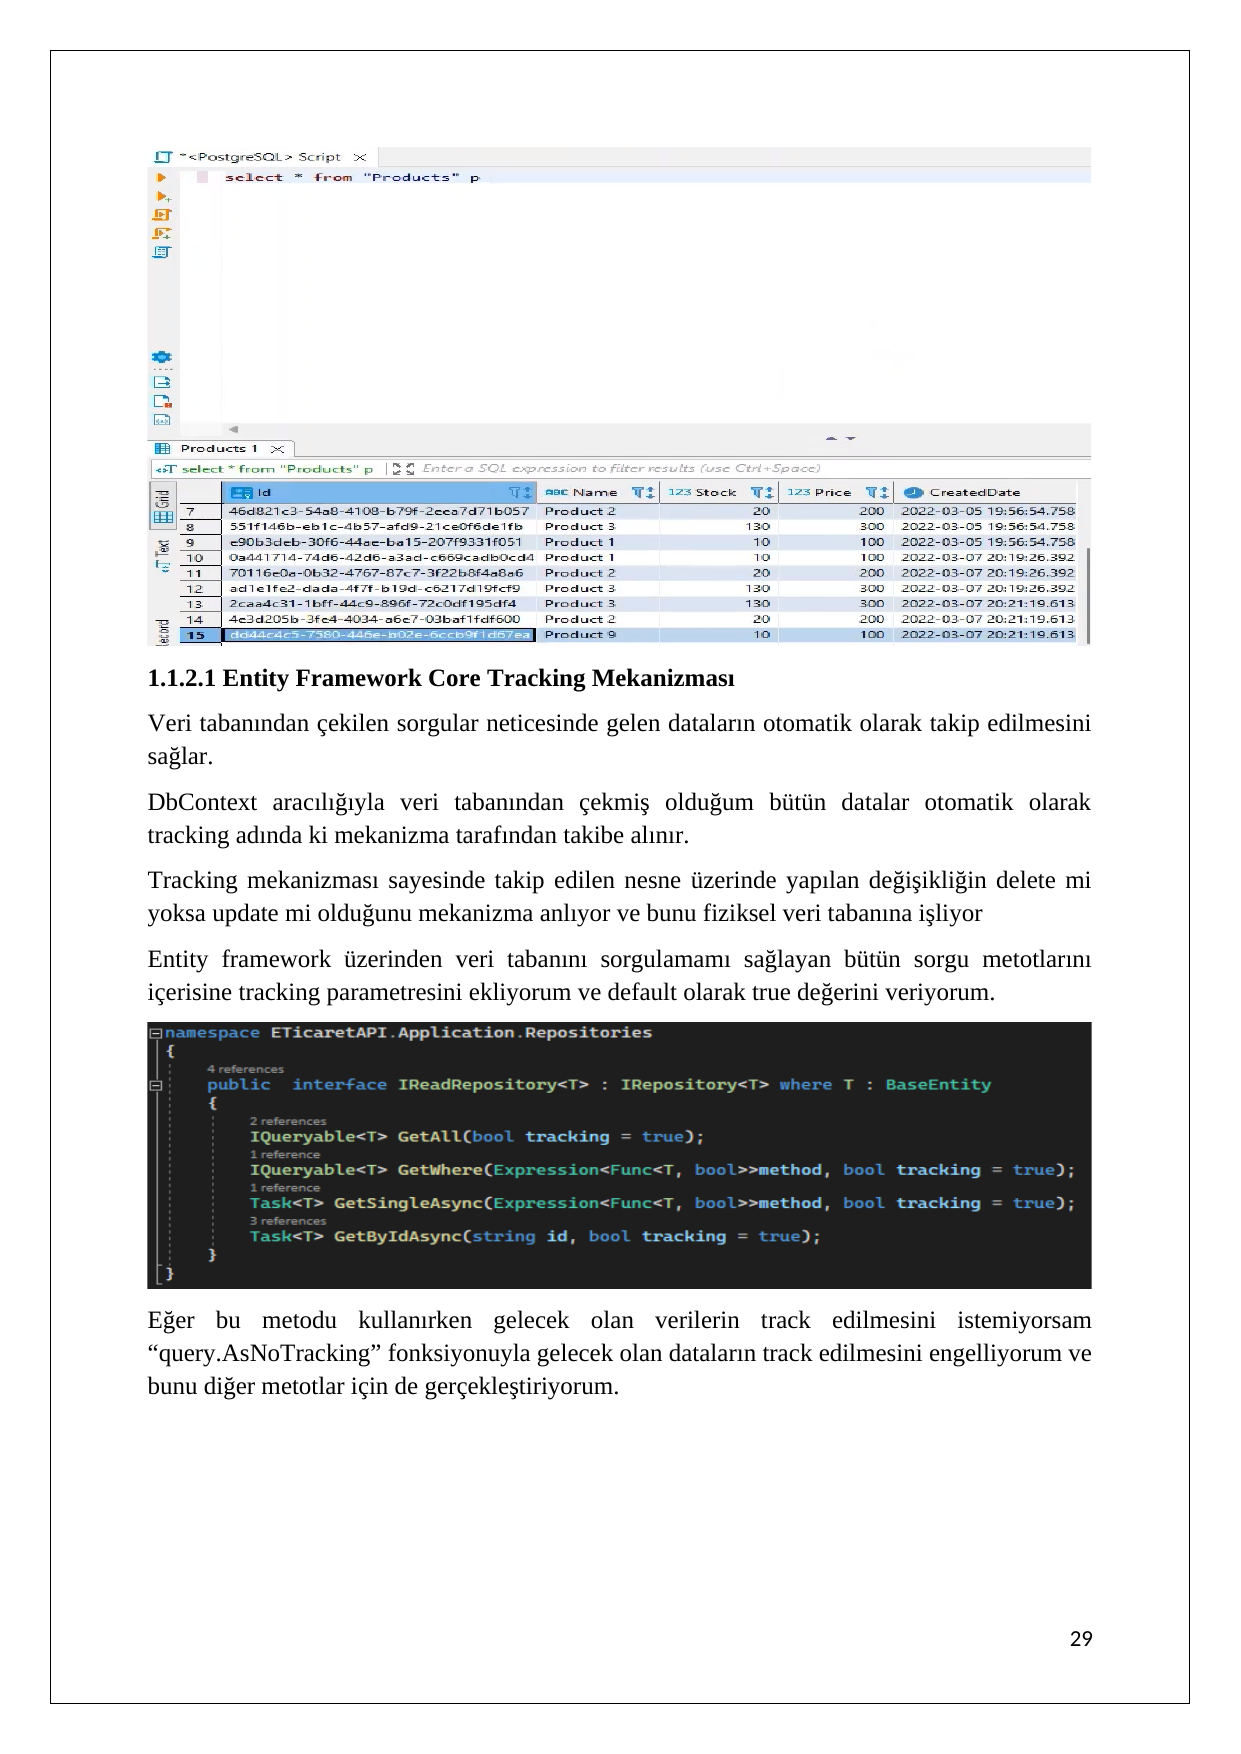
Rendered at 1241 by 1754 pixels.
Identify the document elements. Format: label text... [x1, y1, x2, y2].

text Veri tabanından çekilen sorgular neticesinde gelen dataların otomatik olarak takip edilmesini sağlar. [147, 708, 1093, 770]
picture [147, 1022, 1092, 1289]
picture [147, 147, 1092, 646]
text DbContext aracılığıyla veri tabanından çekmiş olduğum bütün datalar otomatik olarak tracking adında ki mekanizma tarafından takibe alınır. [147, 787, 1093, 848]
text Entity framework üzerinden veri tabanını sorgulamamı sağlayan bütün sorgu metotlarını içerisine tracking parametresini ekliyorum ve default olarak true değerini veriyorum. [147, 944, 1093, 1006]
text Eğer bu metodu kullanırken gelecek olan verilerin track edilmesini istemiyorsam “query.AsNoTracking” fonksiyonuyla gelecek olan dataların track edilmesini engelliyorum ve bunu diğer metotlar için de gerçekleştiriyorum. [147, 1305, 1093, 1400]
text 1.1.2.1 Entity Framework Core Tracking Mekanizması [147, 663, 1093, 691]
text Tracking mekanizması sayesinde takip edilen nesne üzerinde yapılan değişikliğin delete mi yoksa update mi olduğunu mekanizma anlıyor ve bunu fiziksel veri tabanına işliyor [147, 865, 1093, 927]
